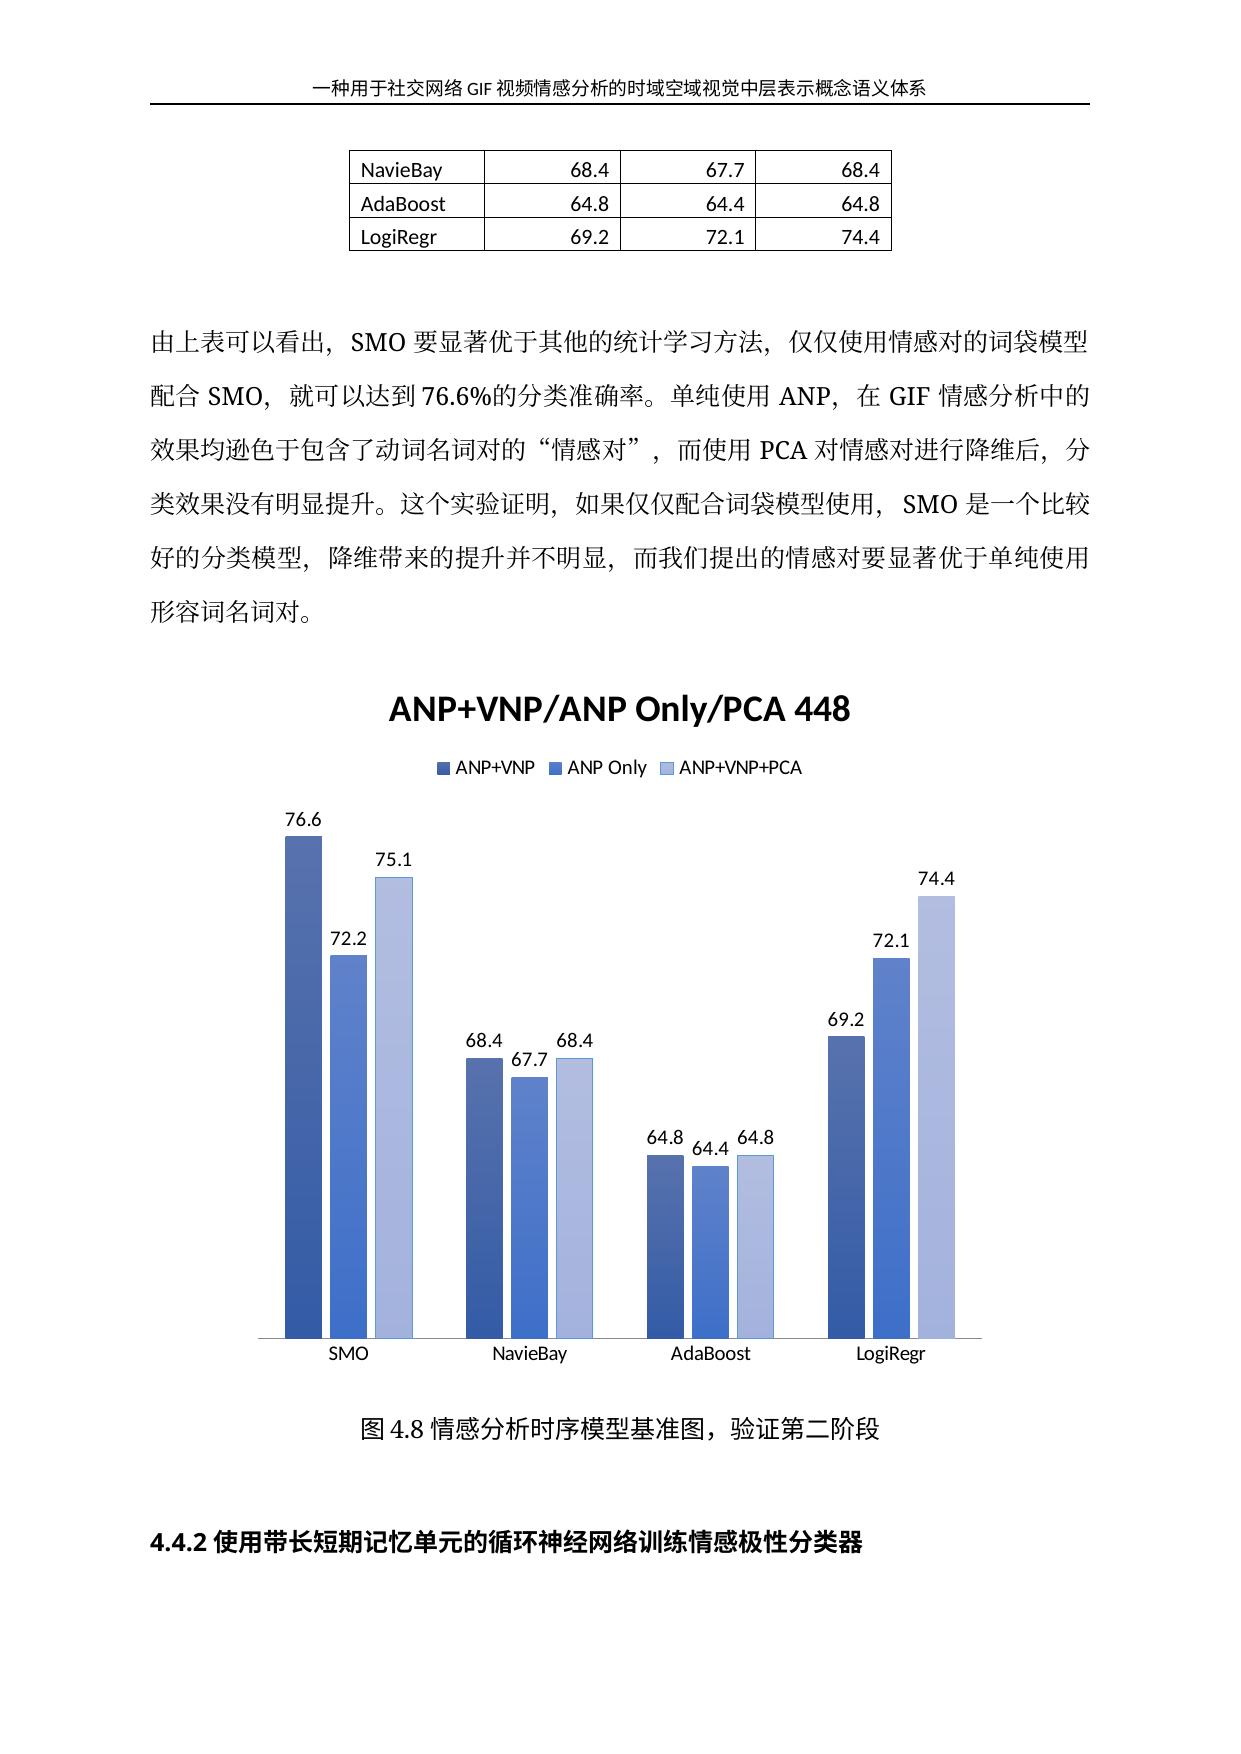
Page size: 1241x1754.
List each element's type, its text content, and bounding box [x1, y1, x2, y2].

table_cell 72.1 [621, 218, 755, 250]
text 4.4.2 使用带长短期记忆单元的循环神经网络训练情感极性分类器 [150, 1522, 1090, 1558]
table_cell 64.8 [756, 184, 891, 217]
text 图4.8 情感分析时序模型基准图，验证第二阶段 [150, 1409, 1090, 1446]
table_cell NavieBay [350, 151, 484, 183]
table_cell 68.4 [485, 151, 620, 183]
table_cell 74.4 [756, 218, 891, 250]
table_cell 64.8 [485, 184, 620, 217]
table_cell 69.2 [485, 218, 620, 250]
table_cell 64.4 [621, 184, 755, 217]
table_cell 67.7 [621, 151, 755, 183]
table_cell LogiRegr [350, 218, 484, 250]
table_cell AdaBoost [350, 184, 484, 217]
text 由上表可以看出，SMO 要显著优于其他的统计学习方法，仅仅使用情感对的词袋模型配合 SMO，就可以达到76.6%的分类准确率。单纯使用 ANP，在 GIF 情感分析中的效果均逊色于包含了动词名词对的“情感对”，而使用 PCA 对情感对进行降维后，分类效果没有明显提升。这个实验证明，如果仅仅配合词袋模型使用，SMO 是一个比较好的分类模型，降维带来的提升并不明显，而我们提出的情感对要显著优于单纯使用形容词名词对。 [150, 323, 1090, 629]
table_cell 68.4 [756, 151, 891, 183]
